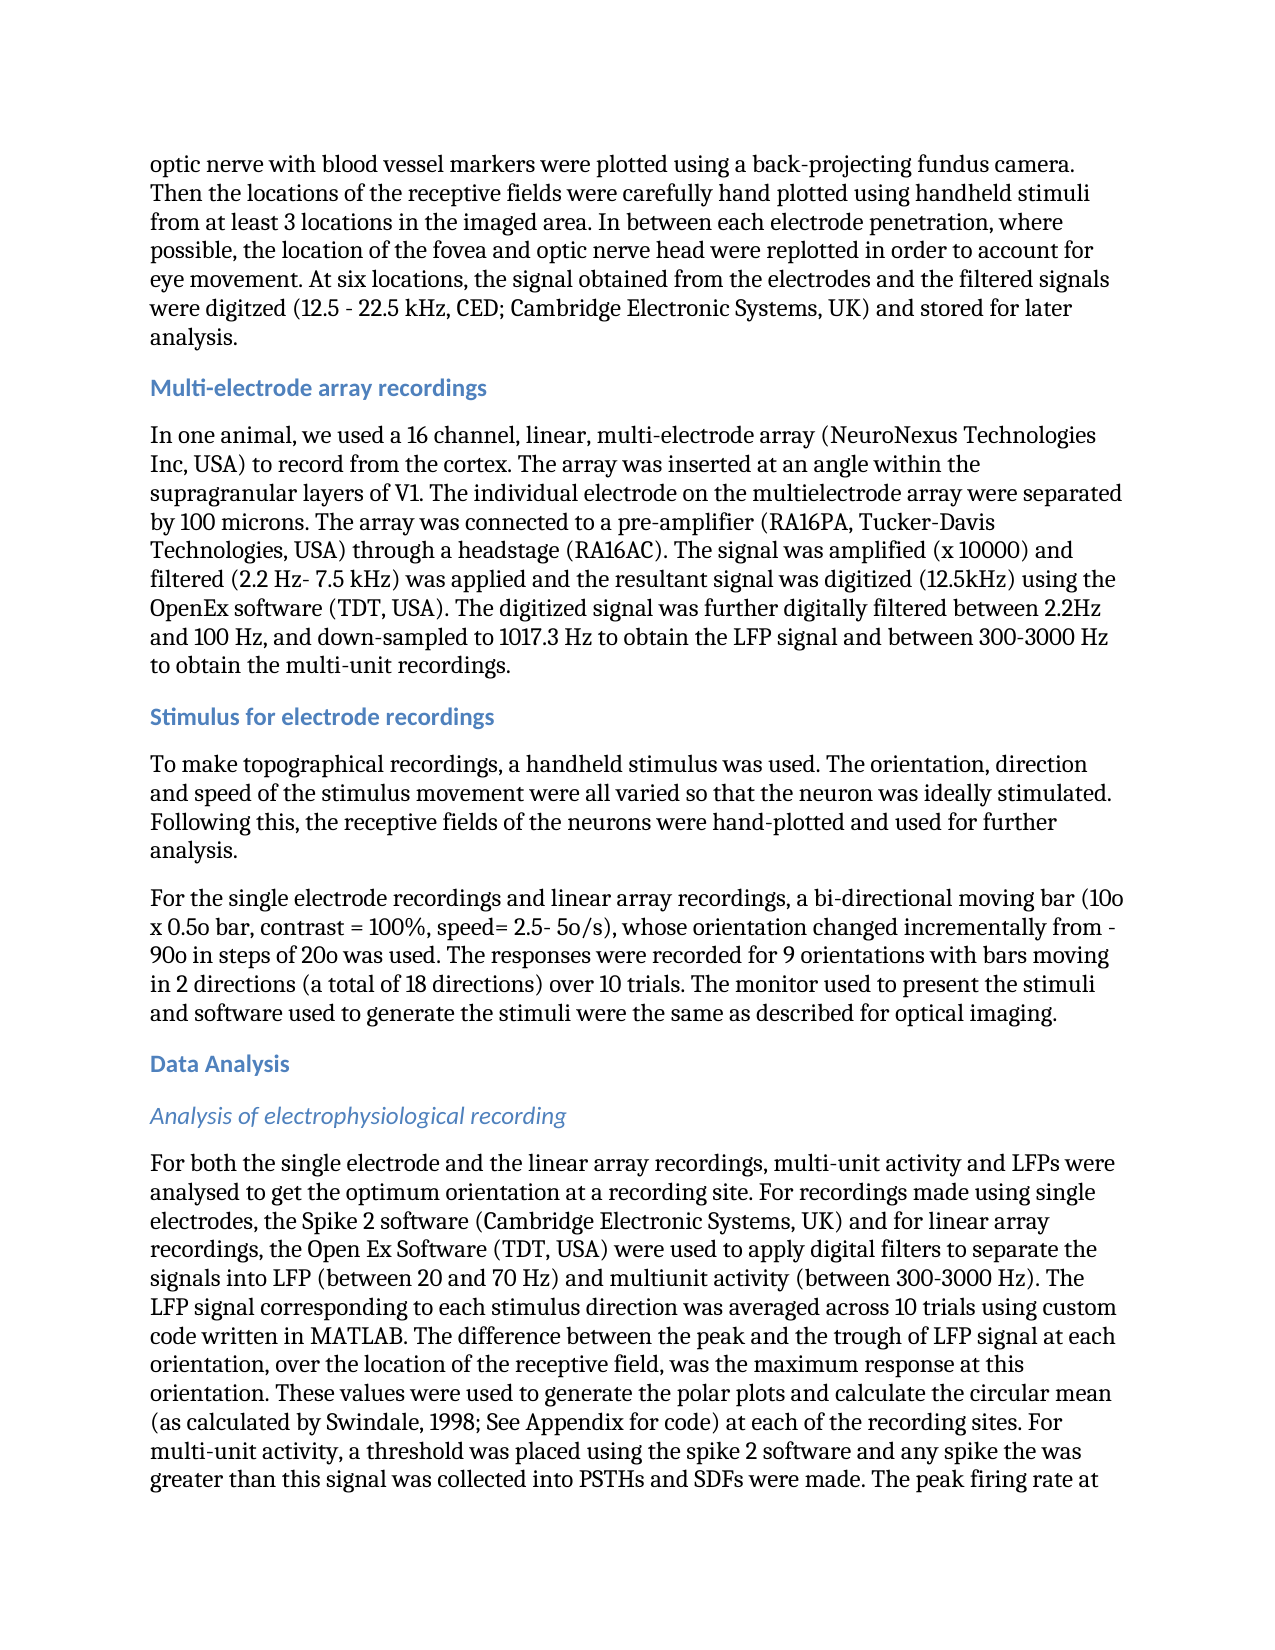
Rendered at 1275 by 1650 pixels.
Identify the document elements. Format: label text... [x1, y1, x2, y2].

text In one animal, we used a 16 channel, linear, multi-electrode array (NeuroNexus Technologies Inc, USA) to record from the cortex. The array was inserted at an angle within the supragranular layers of V1. The individual electrode on the multielectrode array were separated by 100 microns. The array was connected to a pre-amplifier (RA16PA, Tucker-Davis Technologies, USA) through a headstage (RA16AC). The signal was amplified (x 10000) and filtered (2.2 Hz- 7.5 kHz) was applied and the resultant signal was digitized (12.5kHz) using the OpenEx software (TDT, USA). The digitized signal was further digitally filtered between 2.2Hz and 100 Hz, and down-sampled to 1017.3 Hz to obtain the LFP signal and between 300-3000 Hz to obtain the multi-unit recordings. [150, 421, 1125, 680]
text For the single electrode recordings and linear array recordings, a bi-directional moving bar (10o x 0.5o bar, contrast = 100%, speed= 2.5- 5o/s), whose orientation changed incrementally from -90o in steps of 20o was used. The responses were recorded for 9 orientations with bars moving in 2 directions (a total of 18 directions) over 10 trials. The monitor used to present the stimuli and software used to generate the stimuli were the same as described for optical imaging. [150, 884, 1125, 1028]
text To make topographical recordings, a handheld stimulus was used. The orientation, direction and speed of the stimulus movement were all varied so that the neuron was ideally stimulated. Following this, the receptive fields of the neurons were hand-plotted and used for further analysis. [150, 750, 1125, 865]
subtitle Data Analysis [150, 1048, 1125, 1079]
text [150, 1149, 1125, 1494]
subtitle Stimulus for electrode recordings [150, 701, 1125, 731]
subtitle Multi-electrode array recordings [150, 372, 1125, 403]
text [150, 150, 1125, 351]
subtitle Analysis of electrophysiological recording [150, 1100, 1125, 1130]
